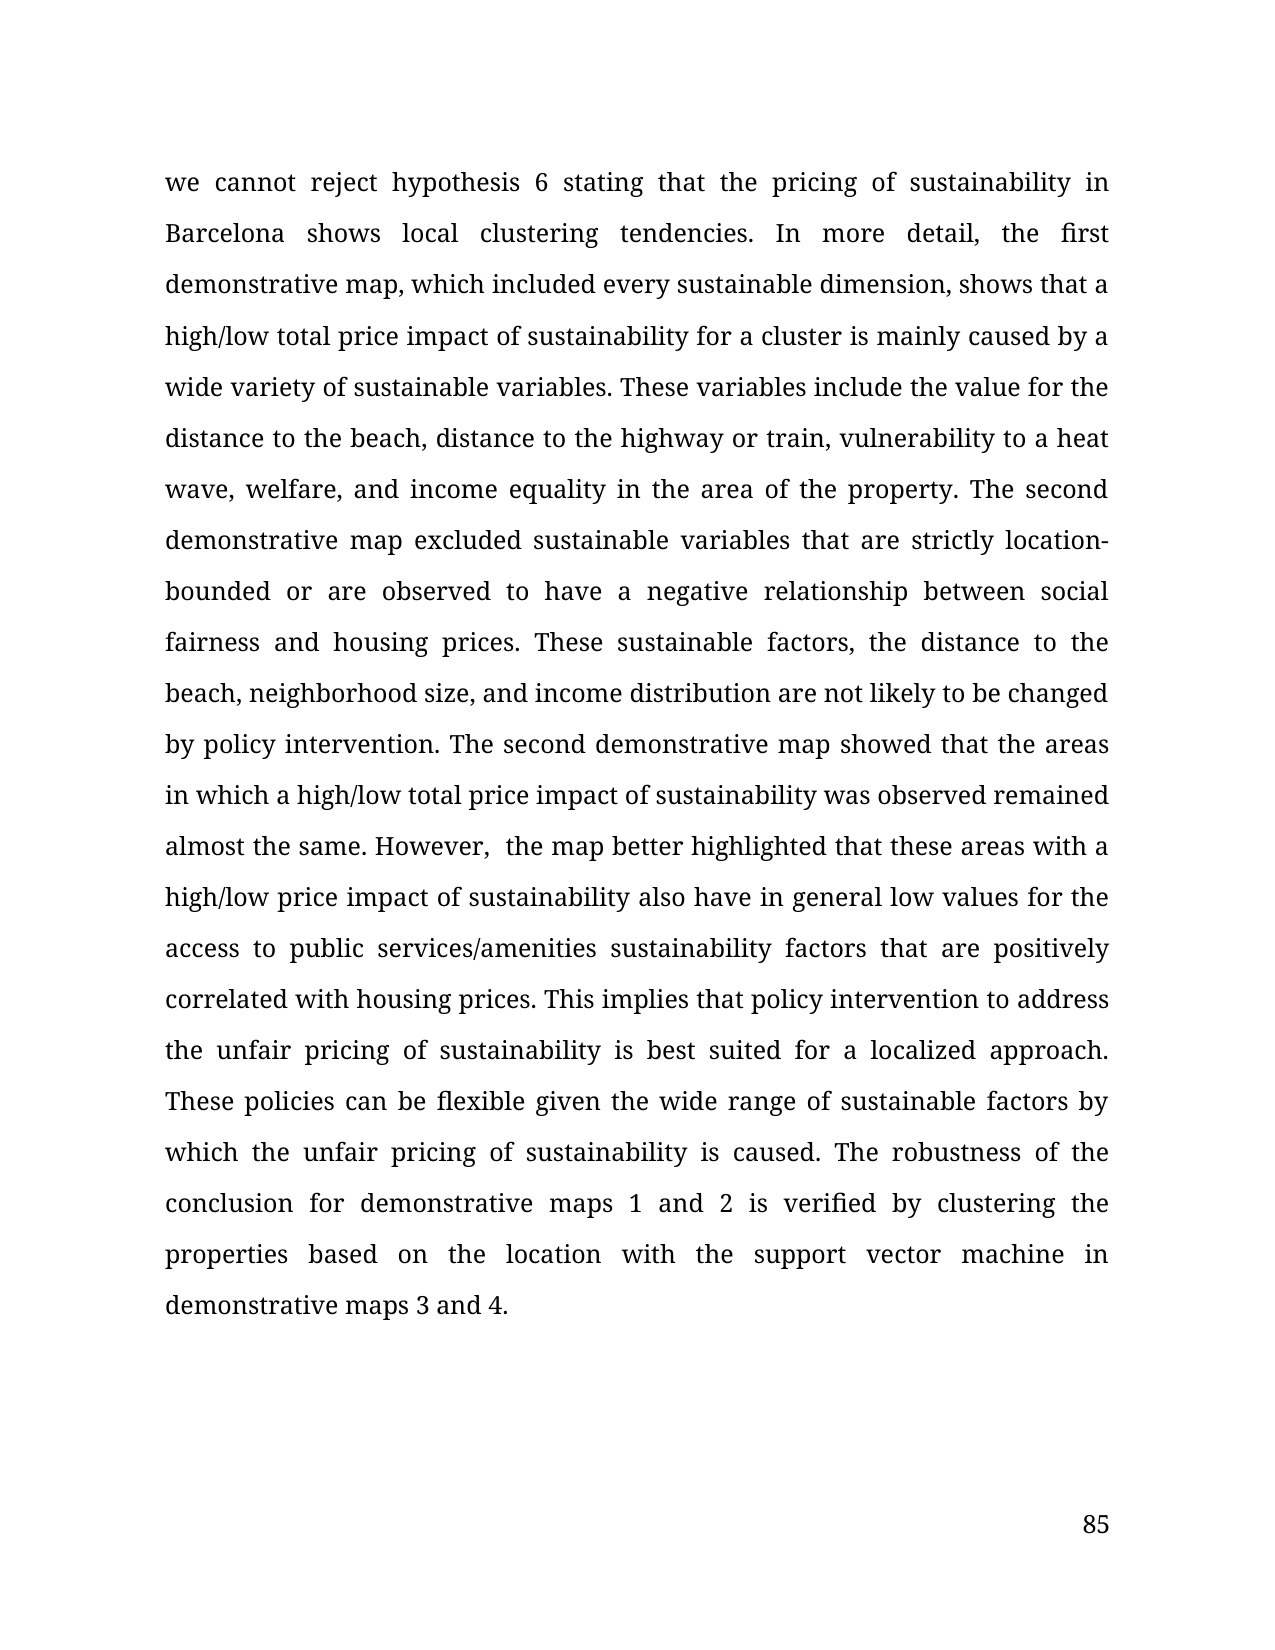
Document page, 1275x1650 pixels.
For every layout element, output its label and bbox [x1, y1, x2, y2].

text [165, 165, 1110, 1322]
